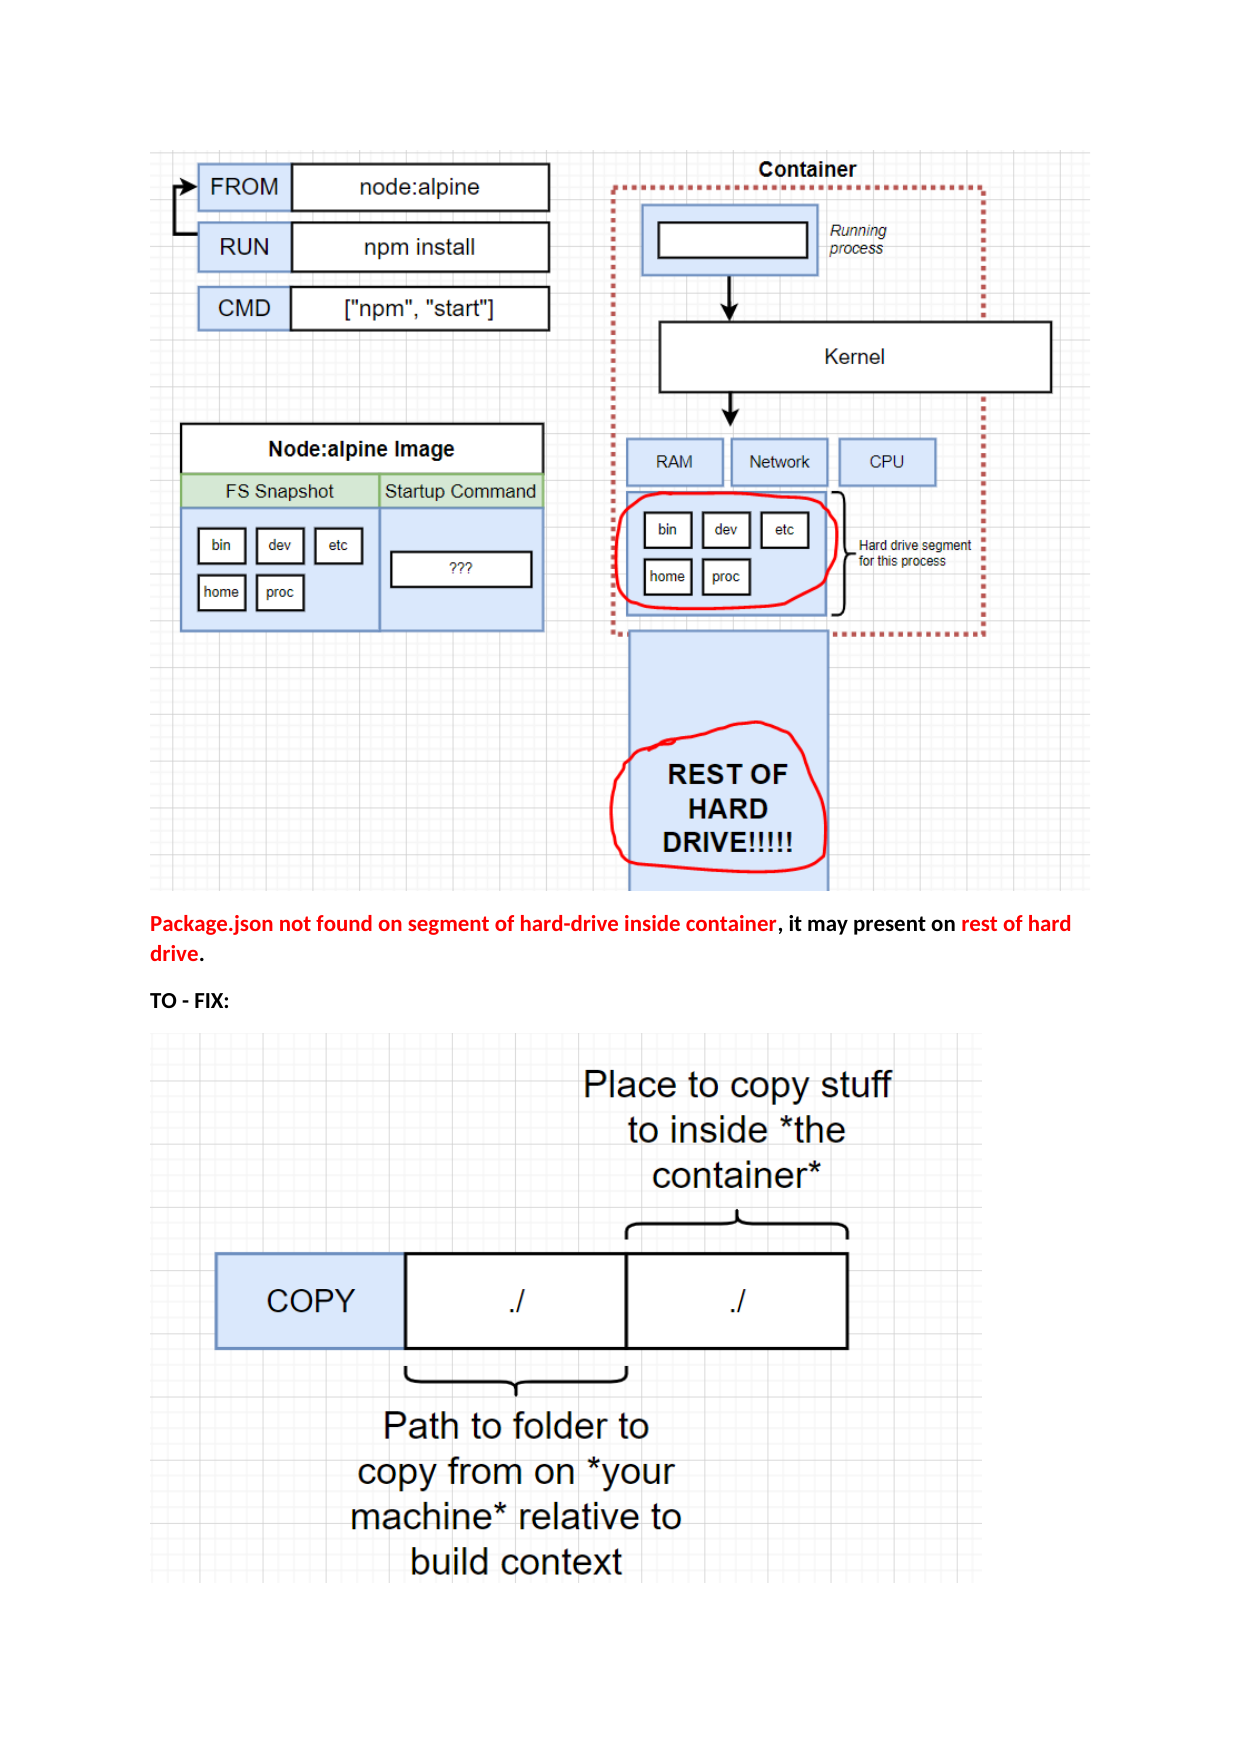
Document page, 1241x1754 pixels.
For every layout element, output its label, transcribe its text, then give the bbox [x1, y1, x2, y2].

picture [150, 1033, 982, 1583]
text TO - FIX: [150, 986, 1090, 1014]
text Package.json not found on segment of hard-drive inside container, it may present on rest of hard drive. [150, 909, 1090, 967]
picture [150, 150, 1091, 891]
